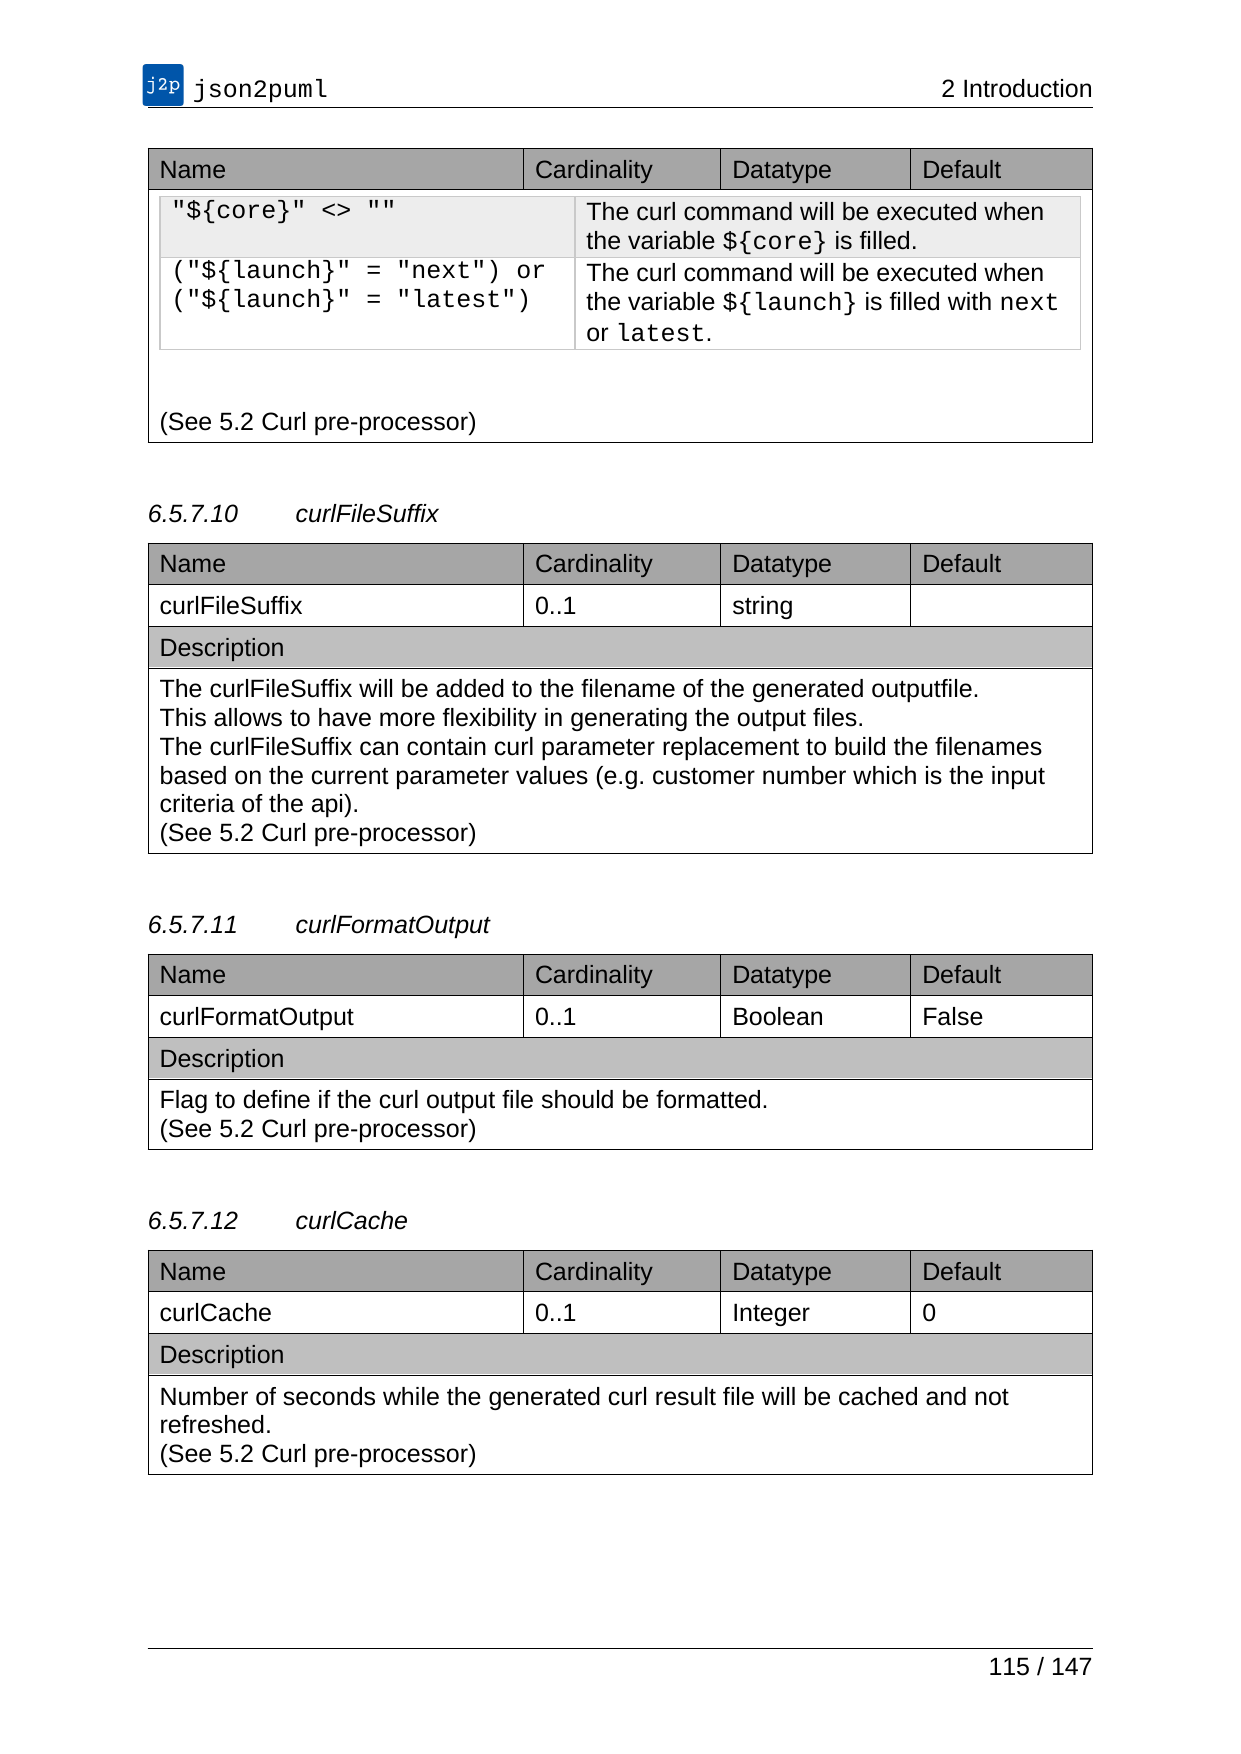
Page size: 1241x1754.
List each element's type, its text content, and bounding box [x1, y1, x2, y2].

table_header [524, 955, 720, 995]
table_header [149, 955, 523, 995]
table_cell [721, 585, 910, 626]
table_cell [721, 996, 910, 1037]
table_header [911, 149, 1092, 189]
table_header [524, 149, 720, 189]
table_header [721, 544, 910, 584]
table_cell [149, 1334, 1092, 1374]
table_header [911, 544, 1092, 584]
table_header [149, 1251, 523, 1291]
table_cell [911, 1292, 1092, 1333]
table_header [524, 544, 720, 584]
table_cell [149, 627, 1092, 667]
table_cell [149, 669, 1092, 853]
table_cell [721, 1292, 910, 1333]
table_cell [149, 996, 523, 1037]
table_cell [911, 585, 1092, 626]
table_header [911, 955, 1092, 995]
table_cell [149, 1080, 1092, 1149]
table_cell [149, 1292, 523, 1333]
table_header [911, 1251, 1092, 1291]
subtitle curlCache [148, 1206, 1093, 1235]
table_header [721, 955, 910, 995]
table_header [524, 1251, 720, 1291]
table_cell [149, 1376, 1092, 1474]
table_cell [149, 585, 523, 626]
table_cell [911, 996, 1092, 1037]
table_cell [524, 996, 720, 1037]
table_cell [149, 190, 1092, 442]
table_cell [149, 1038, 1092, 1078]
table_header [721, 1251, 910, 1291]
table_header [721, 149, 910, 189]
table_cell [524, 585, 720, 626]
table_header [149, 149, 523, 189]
picture [142, 64, 184, 106]
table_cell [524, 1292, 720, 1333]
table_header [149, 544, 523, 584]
subtitle curlFormatOutput [148, 910, 1093, 939]
subtitle curlFileSuffix [148, 499, 1093, 528]
